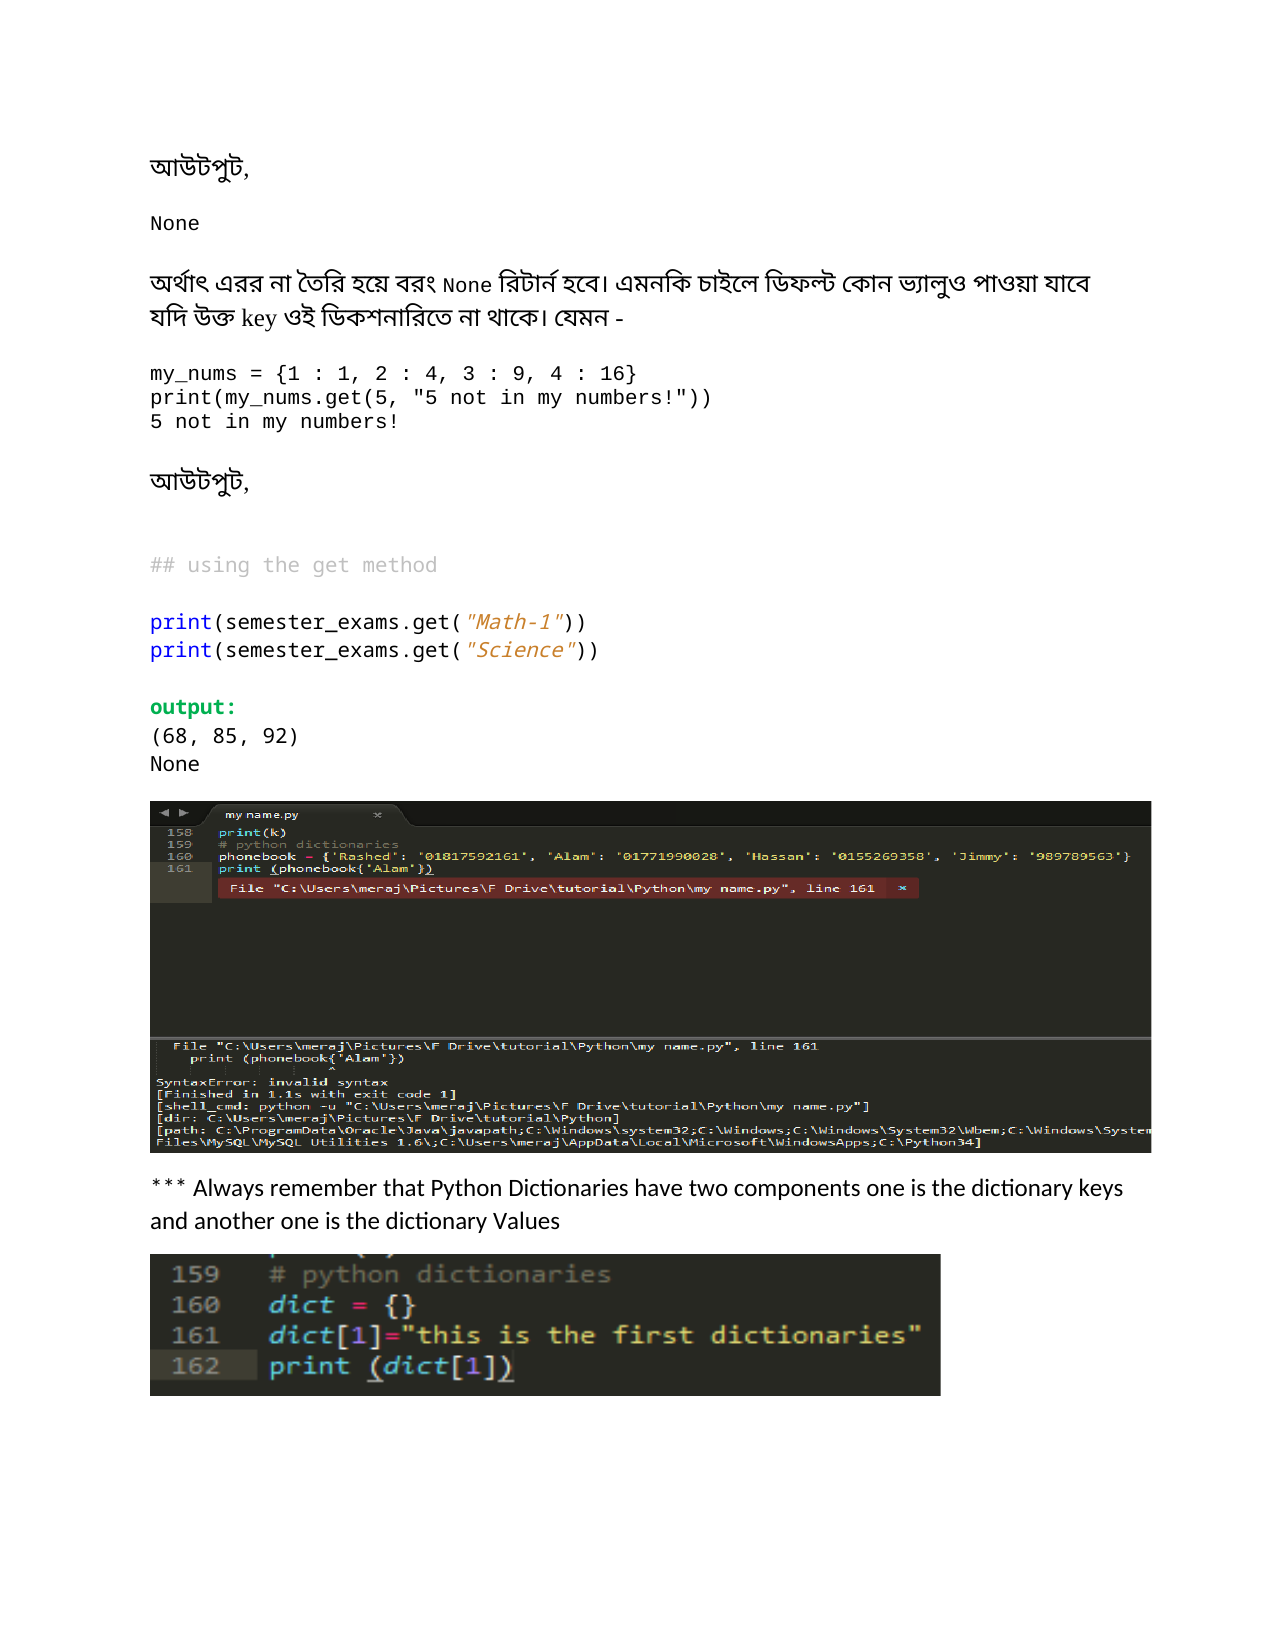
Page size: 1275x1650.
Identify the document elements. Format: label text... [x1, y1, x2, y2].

text 5 not in my numbers! [150, 411, 1125, 434]
text আউটপুট, [150, 463, 1125, 497]
picture [150, 801, 1152, 1153]
text আউটপুট, [150, 150, 1125, 184]
text অর্থাৎ এরর না তৈরি হয়ে বরং None রিটার্ন হবে। এমনকি চাইলে ডিফল্ট কোন ভ্যালুও পাওয়া যাবে যদি উক্ত key ওই ডিকশনারিতে না থাকে। যেমন - [150, 266, 1125, 334]
text (68, 85, 92) [150, 721, 1125, 749]
text ## using the get method [150, 550, 1125, 579]
text *** Always remember that Python Dictionaries have two components one is the dictionary keys and another one is the dictionary Values [150, 1172, 1125, 1235]
text print(my_nums.get(5, "5 not in my numbers!")) [150, 387, 1125, 411]
text None [150, 749, 1125, 778]
text None [150, 213, 1125, 237]
picture [150, 1254, 941, 1396]
text print(semester_exams.get("Science")) [150, 636, 1125, 664]
text print(semester_exams.get("Math-1")) [150, 607, 1125, 636]
text my_nums = {1 : 1, 2 : 4, 3 : 9, 4 : 16} [150, 363, 1125, 387]
text output: [150, 692, 1125, 721]
